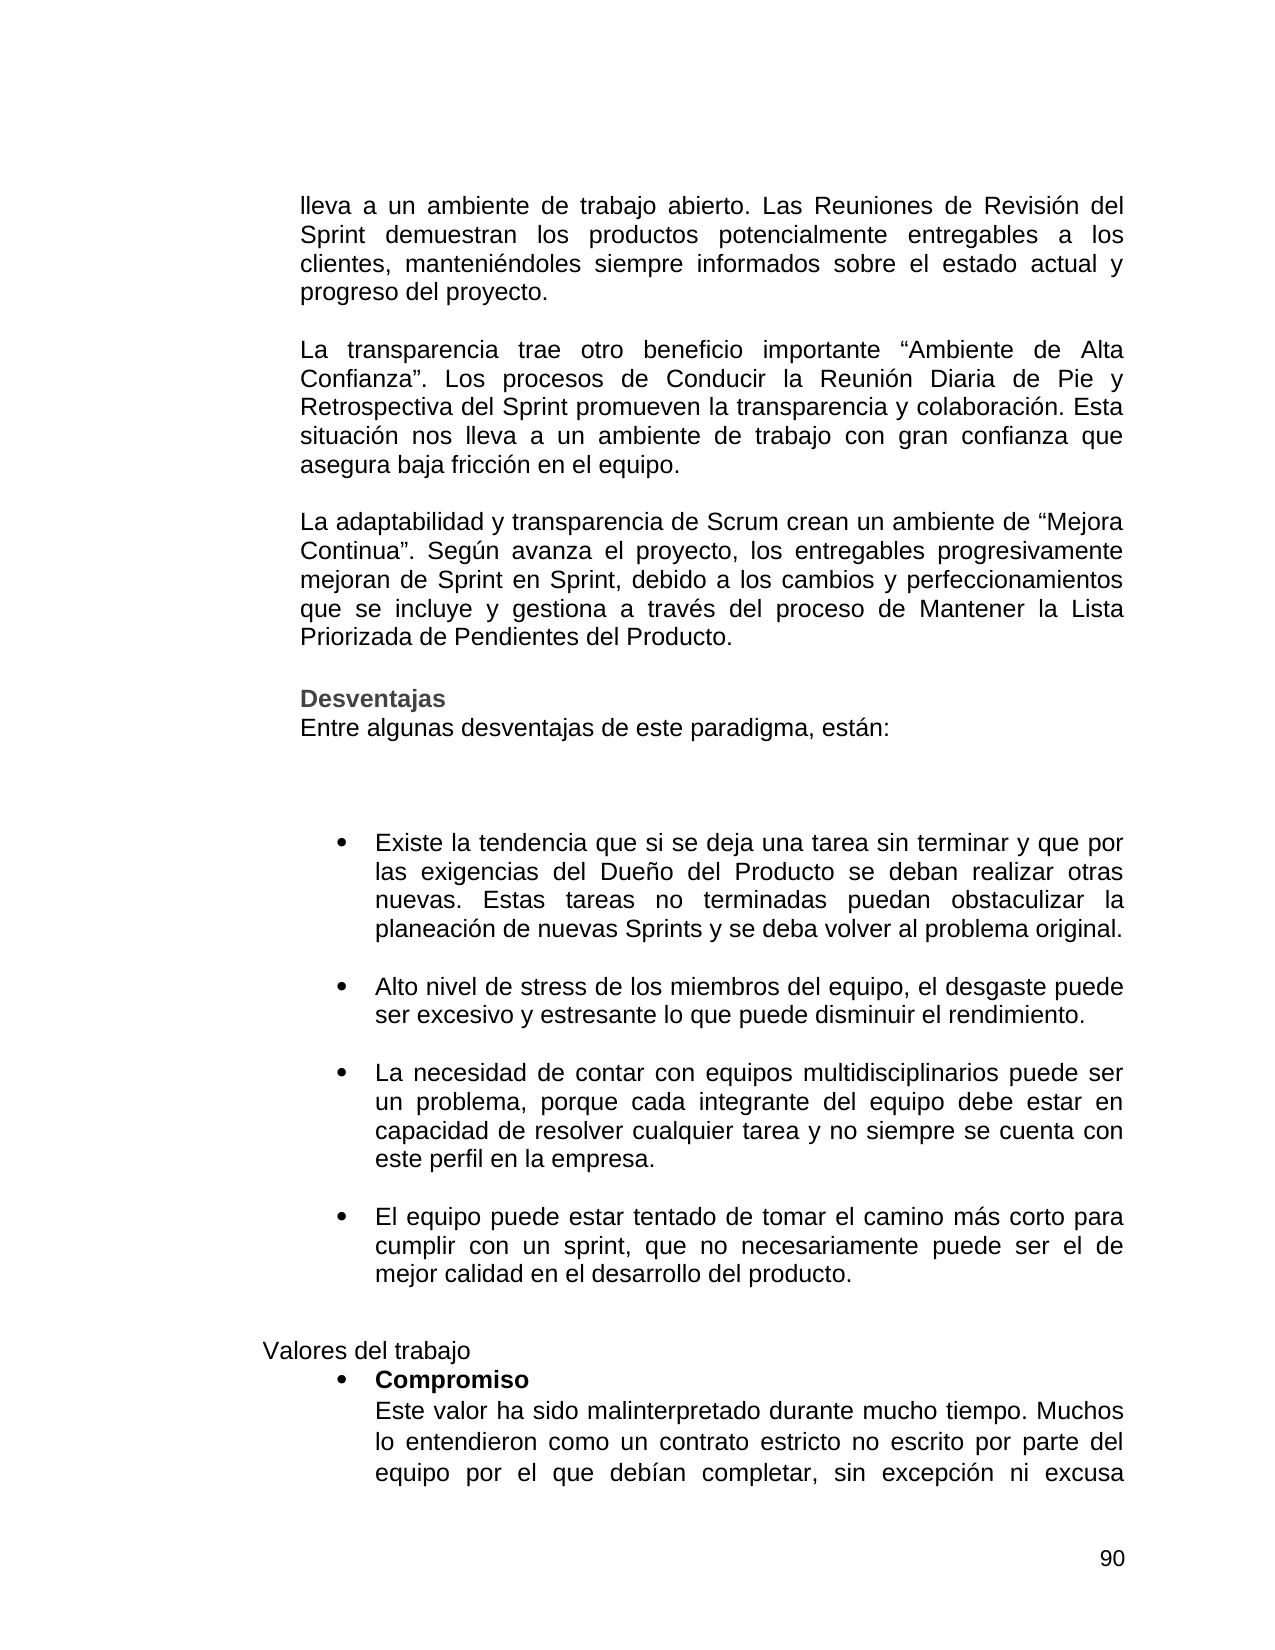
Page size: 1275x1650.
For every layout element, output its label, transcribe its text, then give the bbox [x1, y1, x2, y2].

text La transparencia trae otro beneficio importante “Ambiente de Alta Confianza”. Los procesos de Conducir la Reunión Diaria de Pie y Retrospectiva del Sprint promueven la transparencia y colaboración. Esta situación nos lleva a un ambiente de trabajo con gran confianza que asegura baja fricción en el equipo. [300, 335, 1125, 479]
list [375, 1396, 1125, 1487]
list El equipo puede estar tentado de tomar el camino más corto para cumplir con un sprint, que no necesariamente puede ser el de mejor calidad en el desarrollo del producto. [337, 1202, 1125, 1288]
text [300, 191, 1125, 306]
text La adaptabilidad y transparencia de Scrum crean un ambiente de “Mejora Continua”. Según avanza el proyecto, los entregables progresivamente mejoran de Sprint en Sprint, debido a los cambios y perfeccionamientos que se incluye y gestiona a través del proceso de Mantener la Lista Priorizada de Pendientes del Producto. [300, 507, 1125, 651]
list La necesidad de contar con equipos multidisciplinarios puede ser un problema, porque cada integrante del equipo debe estar en capacidad de resolver cualquier tarea y no siempre se cuenta con este perfil en la empresa. [337, 1058, 1125, 1173]
text Entre algunas desventajas de este paradigma, están: [300, 713, 1125, 742]
list Alto nivel de stress de los miembros del equipo, el desgaste puede ser excesivo y estresante lo que puede disminuir el rendimiento. [337, 972, 1125, 1029]
subtitle Desventajas [300, 684, 1125, 713]
text Valores del trabajo [262, 1336, 1125, 1365]
list Existe la tendencia que si se deja una tarea sin terminar y que por las exigencias del Dueño del Producto se deban realizar otras nuevas. Estas tareas no terminadas puedan obstaculizar la planeación de nuevas Sprints y se deba volver al problema original. [337, 828, 1125, 943]
list Compromiso [337, 1365, 1125, 1393]
